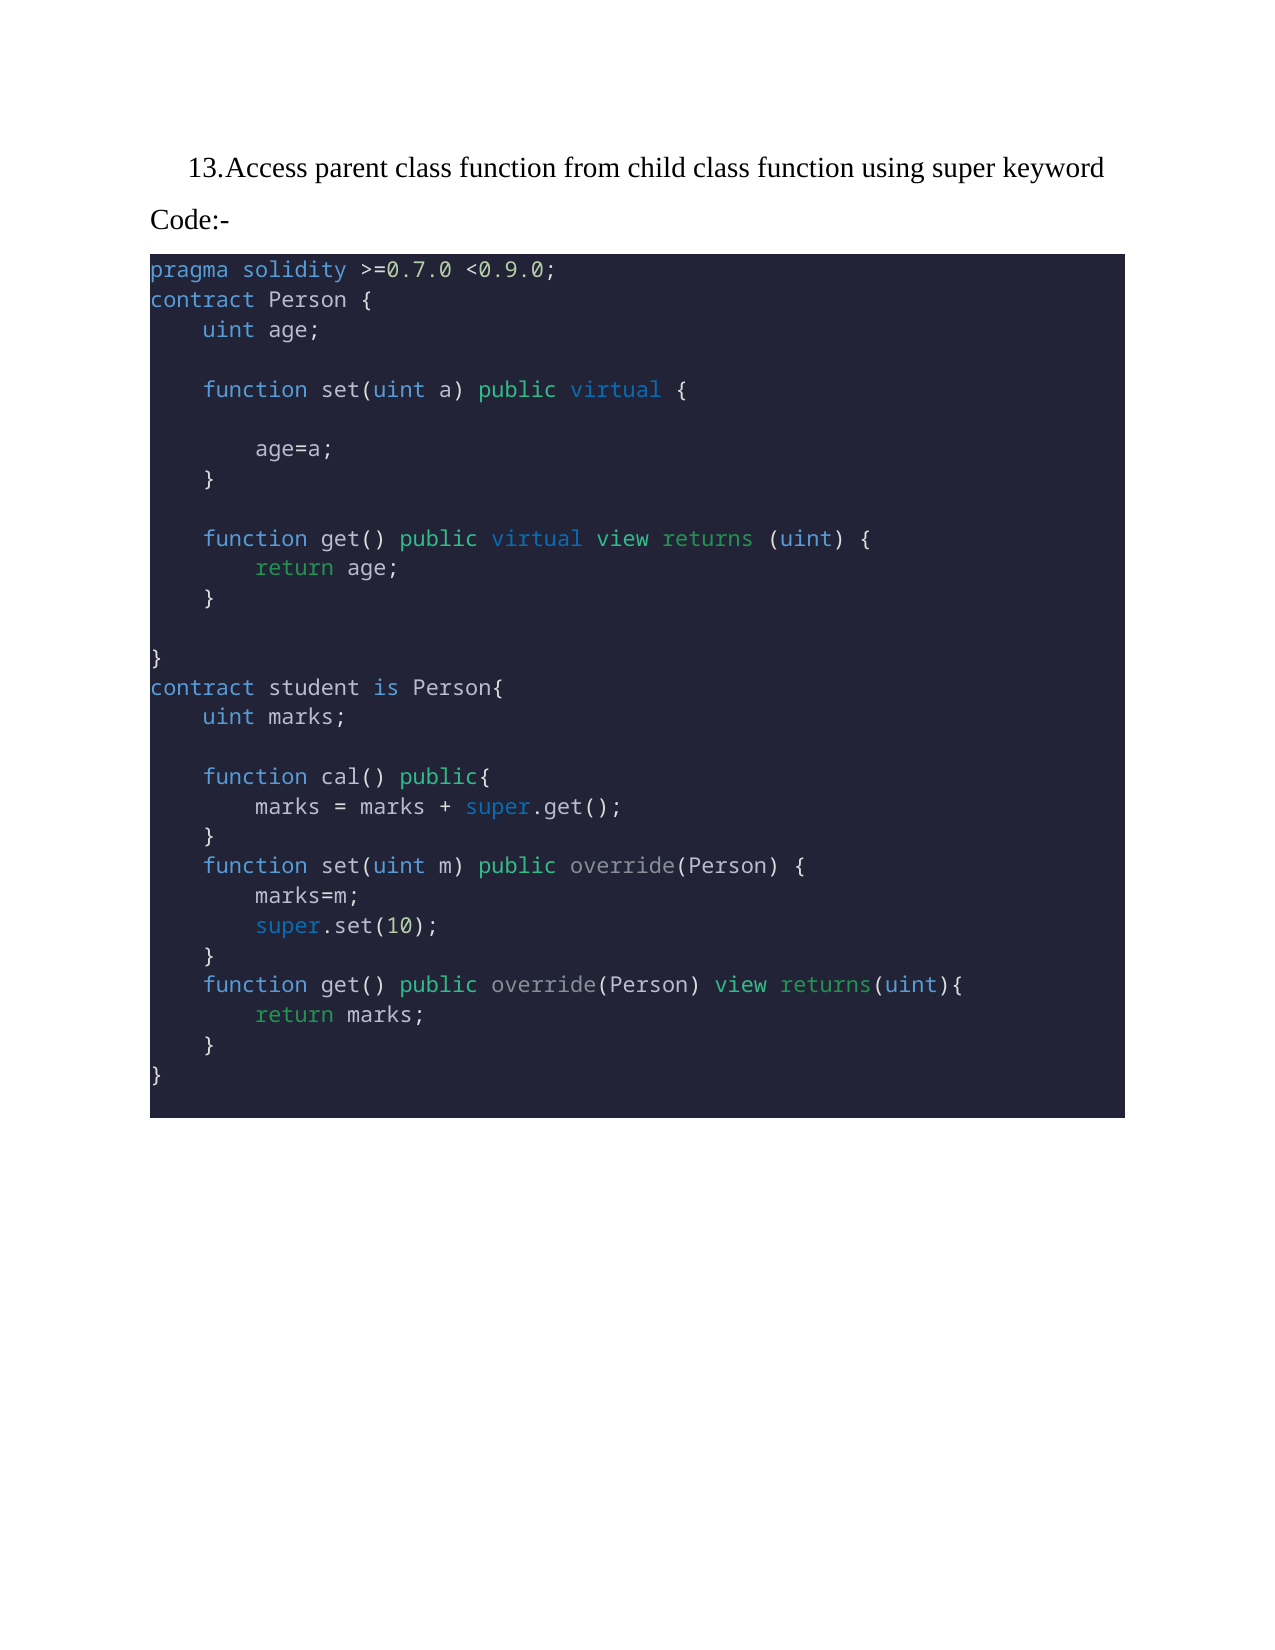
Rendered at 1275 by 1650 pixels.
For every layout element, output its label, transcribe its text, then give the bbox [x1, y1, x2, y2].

text function get() public override(Person) view returns(uint){ [150, 969, 1125, 999]
text } [150, 642, 1125, 671]
text } [150, 939, 1125, 969]
text } [150, 820, 1125, 850]
text function set(uint m) public override(Person) { [150, 850, 1125, 880]
text function get() public virtual view returns (uint) { [150, 522, 1125, 552]
text contract student is Person{ [150, 671, 1125, 701]
text } [150, 463, 1125, 493]
text return age; [150, 552, 1125, 582]
text function set(uint a) public virtual { [150, 373, 1125, 403]
text function cal() public{ [150, 761, 1125, 791]
list Access parent class function from child class function using super keyword [187, 150, 1125, 183]
text contract Person { [150, 284, 1125, 314]
text Code:- [150, 202, 1125, 236]
text return marks; [150, 999, 1125, 1029]
text uint age; [150, 314, 1125, 344]
text pragma solidity >=0.7.0 <0.9.0; [150, 254, 1125, 284]
text age=a; [150, 433, 1125, 463]
text } [150, 1059, 1125, 1088]
text } [150, 582, 1125, 612]
text uint marks; [150, 701, 1125, 731]
text marks = marks + super.get(); [150, 791, 1125, 820]
text marks=m; [150, 880, 1125, 910]
text } [150, 1029, 1125, 1059]
text super.set(10); [150, 910, 1125, 939]
